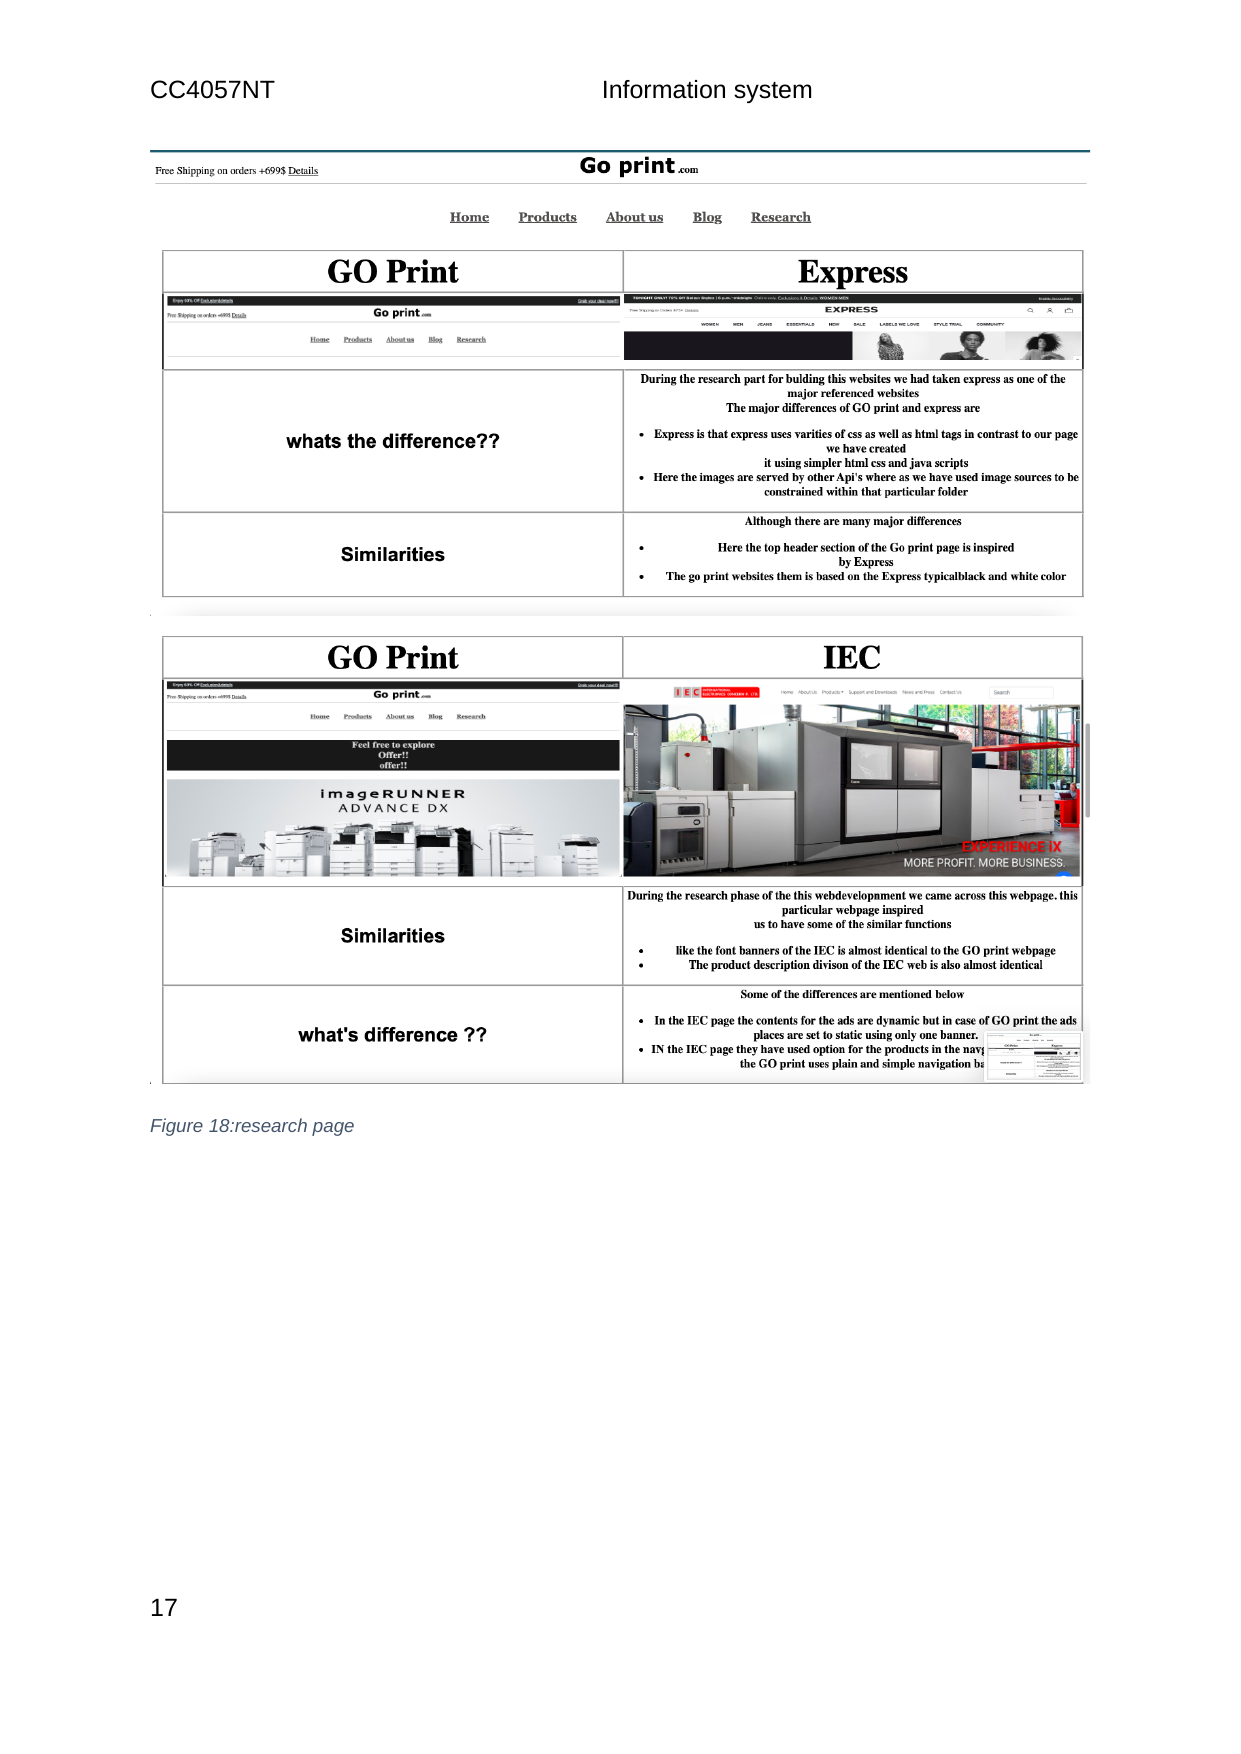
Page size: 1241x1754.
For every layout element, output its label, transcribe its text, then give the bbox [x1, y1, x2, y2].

text Figure 18:research page [150, 1115, 1090, 1136]
picture [150, 629, 1091, 1084]
picture [150, 150, 1091, 616]
